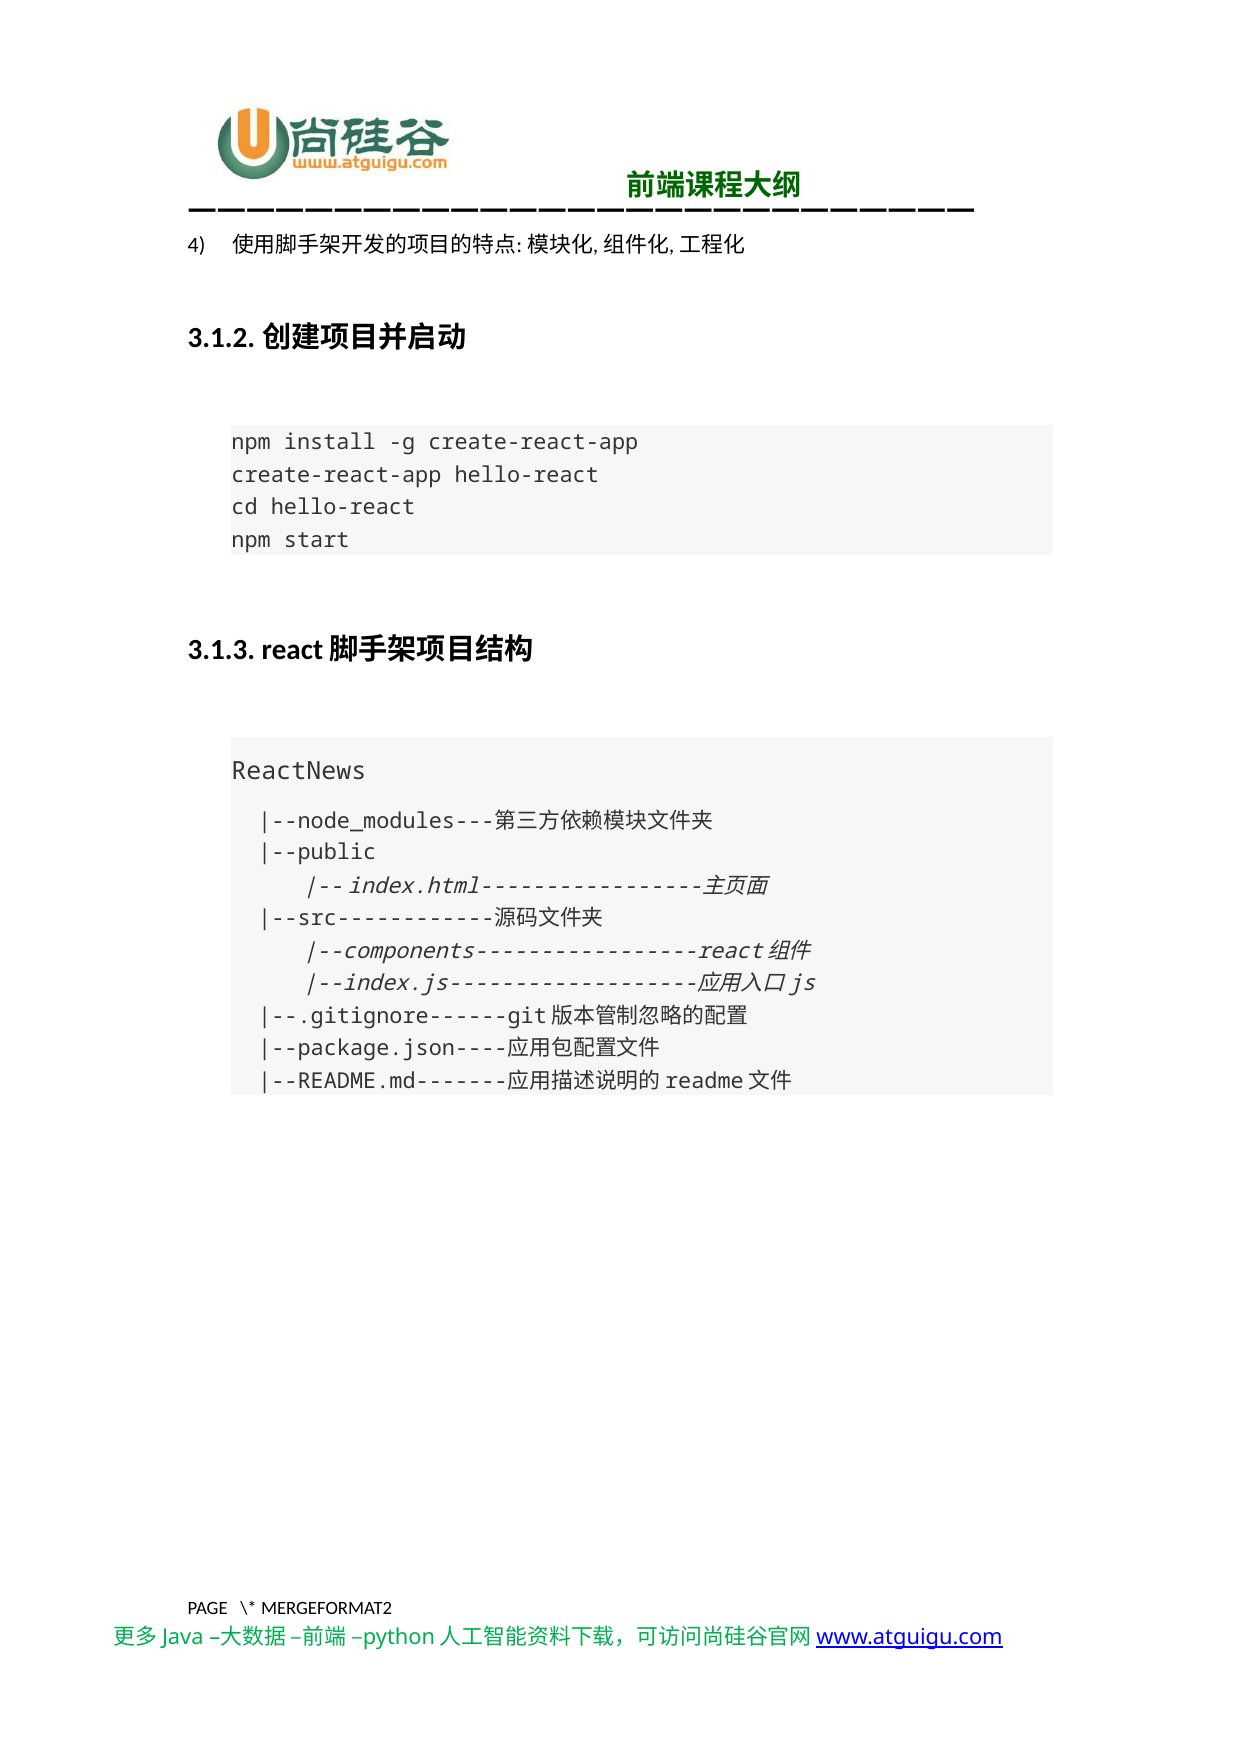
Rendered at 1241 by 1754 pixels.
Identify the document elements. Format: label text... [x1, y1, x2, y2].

text npm install -g create-react-app [231, 425, 1053, 457]
text ReactNews [231, 737, 1053, 802]
text |--src------------源码文件夹 [231, 900, 1053, 932]
text |--node_modules---第三方依赖模块文件夹 [231, 802, 1053, 835]
text |--.gitignore------git版本管制忽略的配置 [231, 997, 1053, 1030]
text |--index.js-------------------应用入口js [231, 965, 1053, 997]
text npm start [231, 522, 1053, 555]
subtitle 3.1.2. 创建项目并启动 [187, 302, 1053, 367]
list 使用脚手架开发的项目的特点: 模块化, 组件化, 工程化 [187, 227, 1053, 259]
text |-- index.html-----------------主页面 [231, 867, 1053, 900]
text |--components-----------------react组件 [231, 932, 1053, 965]
text cd hello-react [231, 490, 1053, 522]
text |--package.json----应用包配置文件 [231, 1030, 1053, 1062]
text create-react-app hello-react [231, 457, 1053, 490]
subtitle 3.1.3. react脚手架项目结构 [187, 614, 1053, 679]
text |--public [231, 835, 1053, 867]
picture [187, 88, 479, 195]
text |--README.md-------应用描述说明的readme文件 [231, 1062, 1053, 1095]
